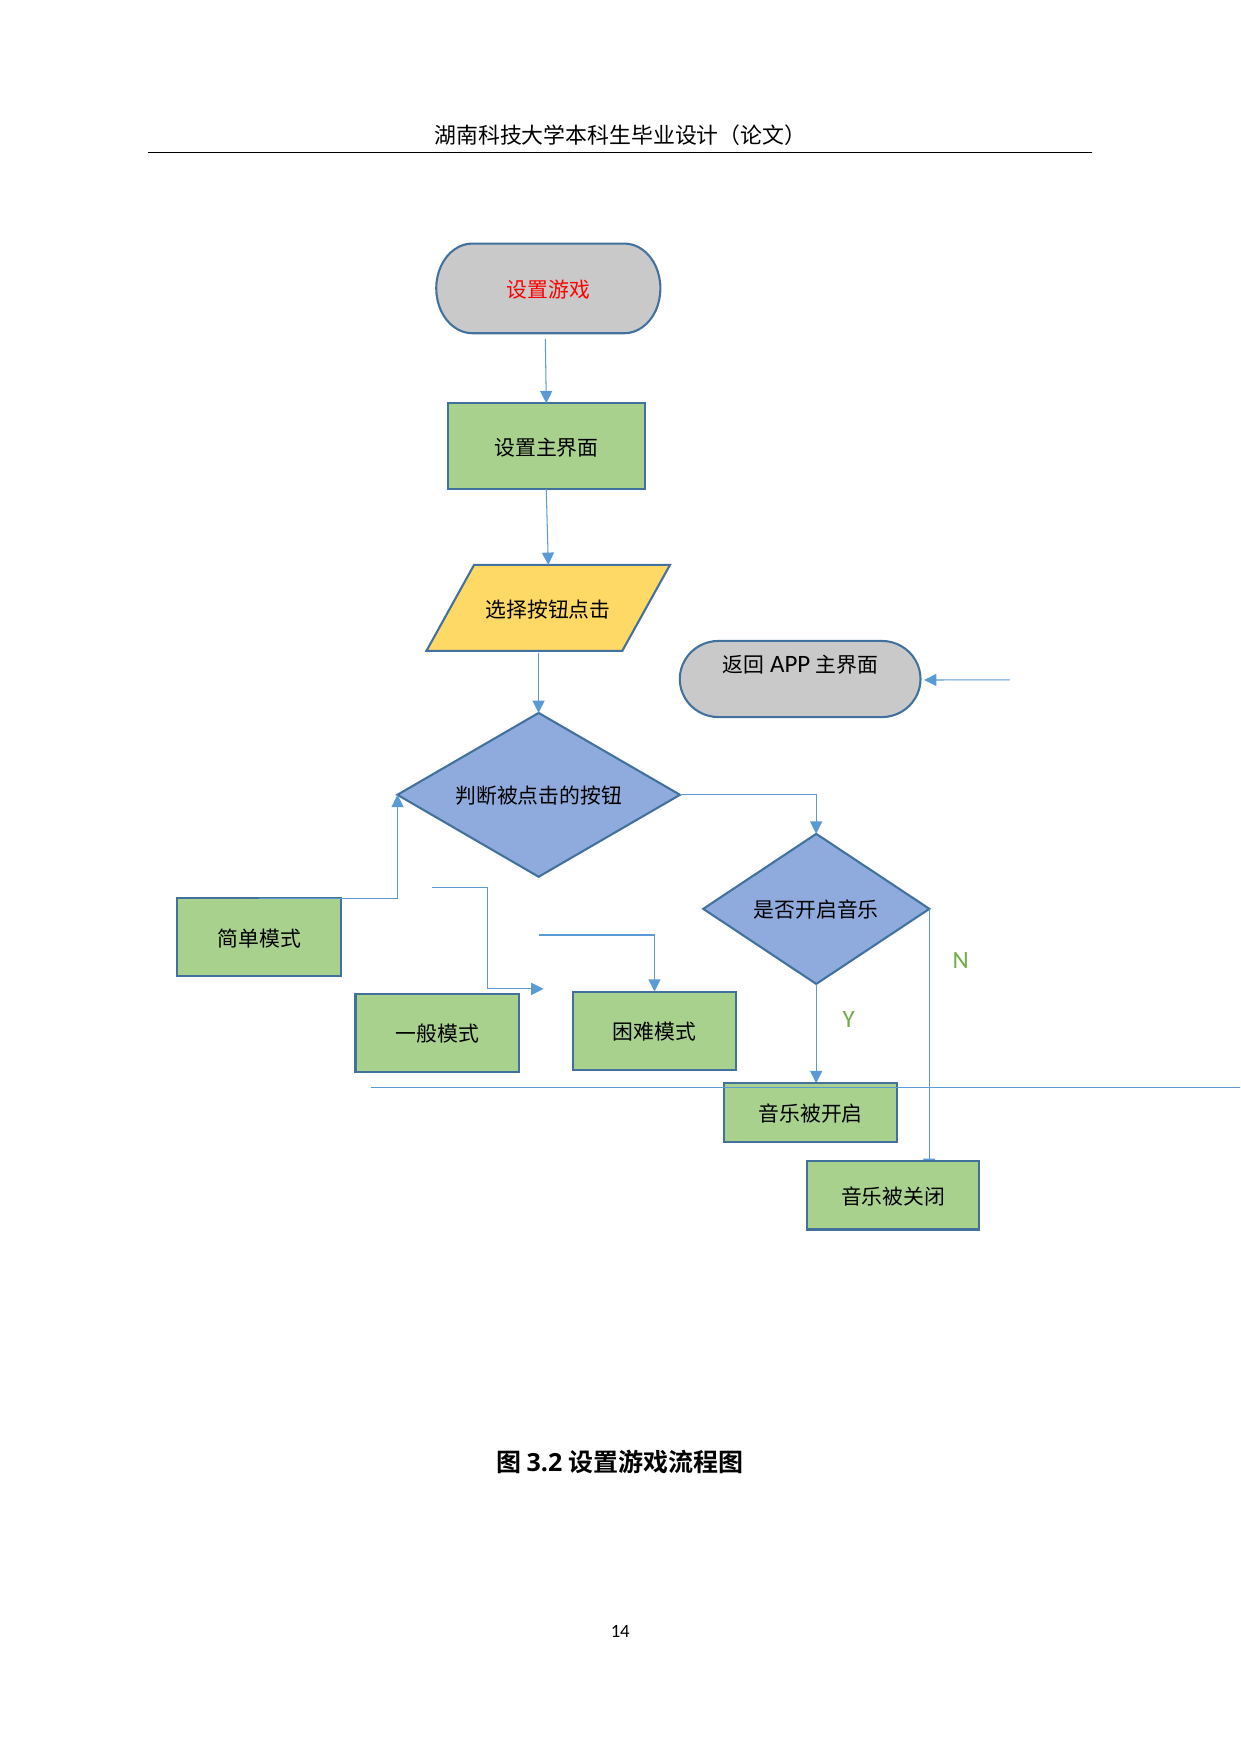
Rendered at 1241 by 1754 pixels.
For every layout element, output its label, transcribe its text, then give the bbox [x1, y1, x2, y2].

text 图3.2 设置游戏流程图 [148, 1428, 1092, 1493]
